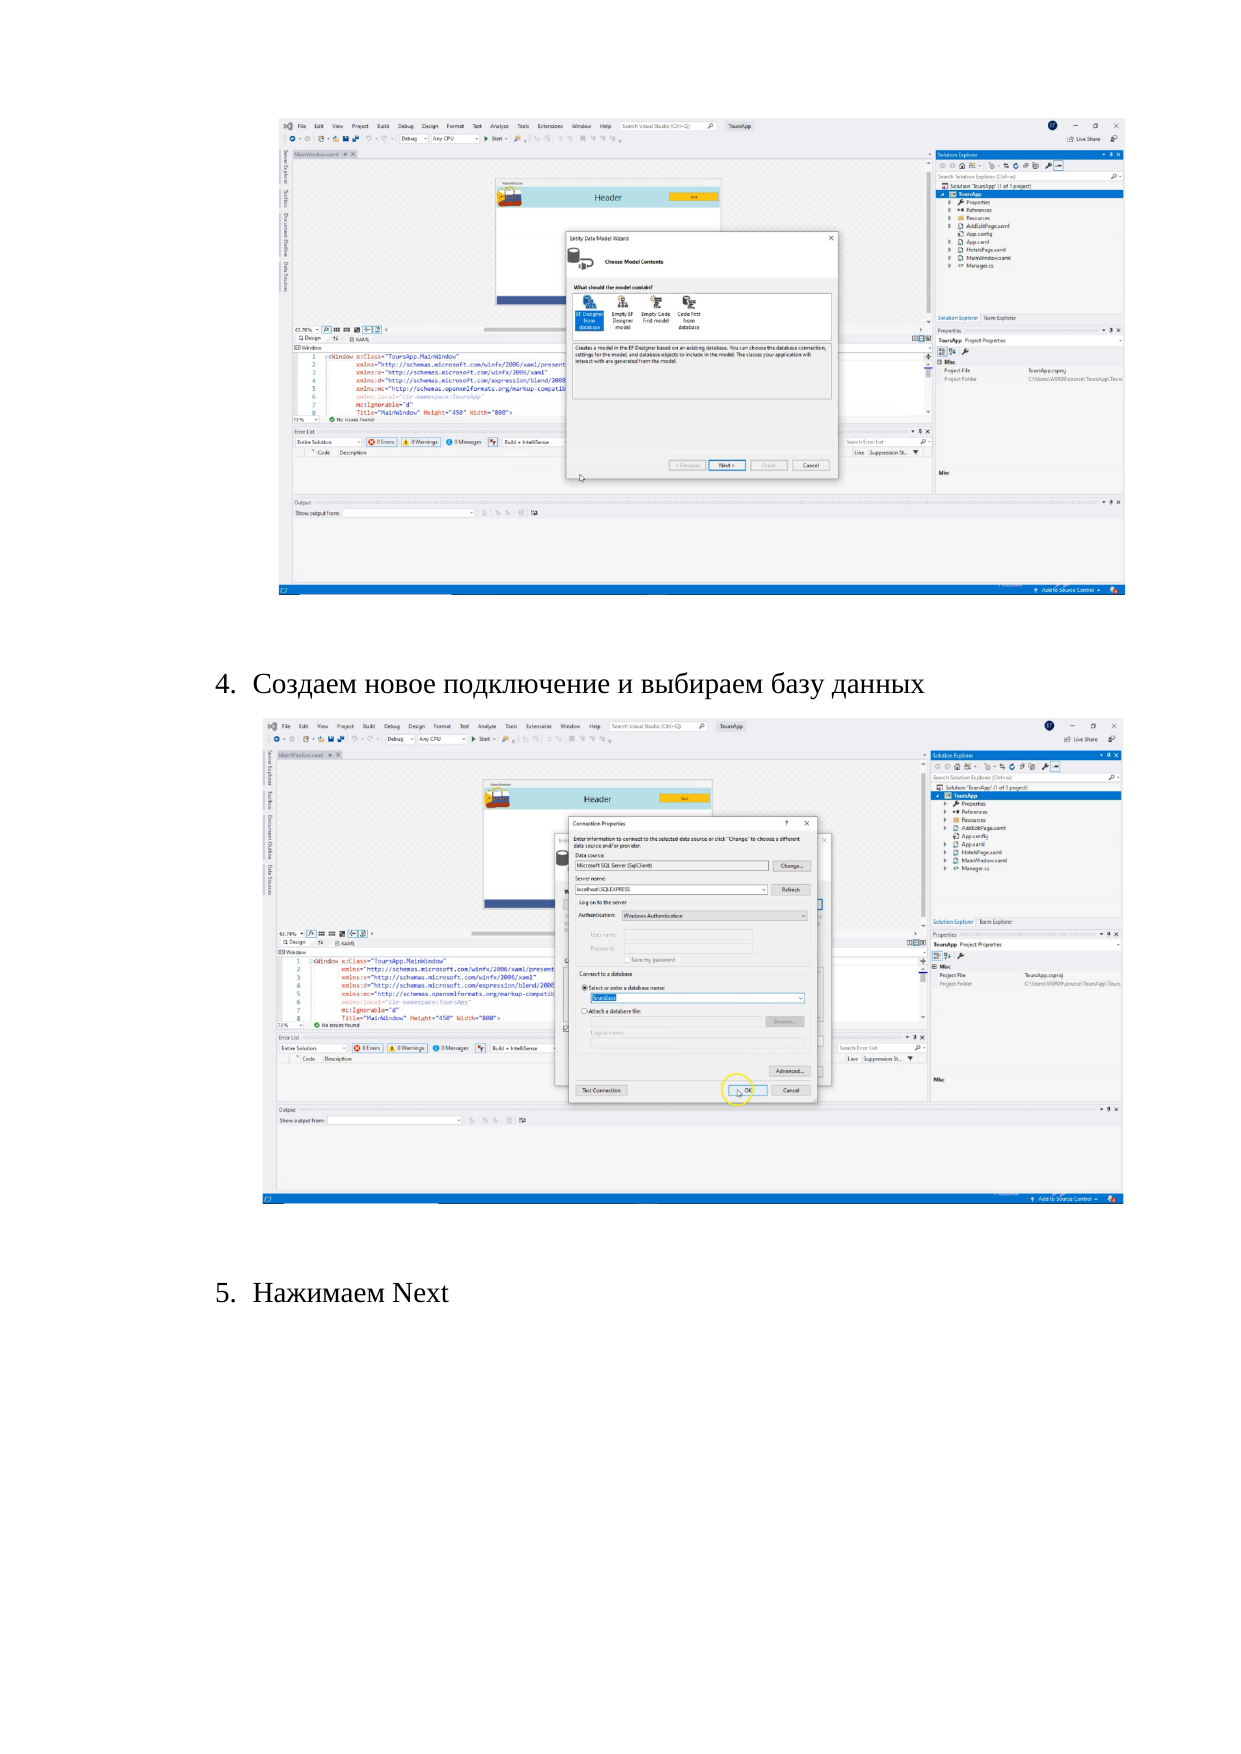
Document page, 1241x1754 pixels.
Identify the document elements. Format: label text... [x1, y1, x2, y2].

list Создаем новое подключение и выбираем базу данных [215, 666, 1152, 699]
picture [278, 118, 1126, 595]
list Нажимаем Next [215, 1275, 1152, 1308]
picture [262, 718, 1124, 1204]
